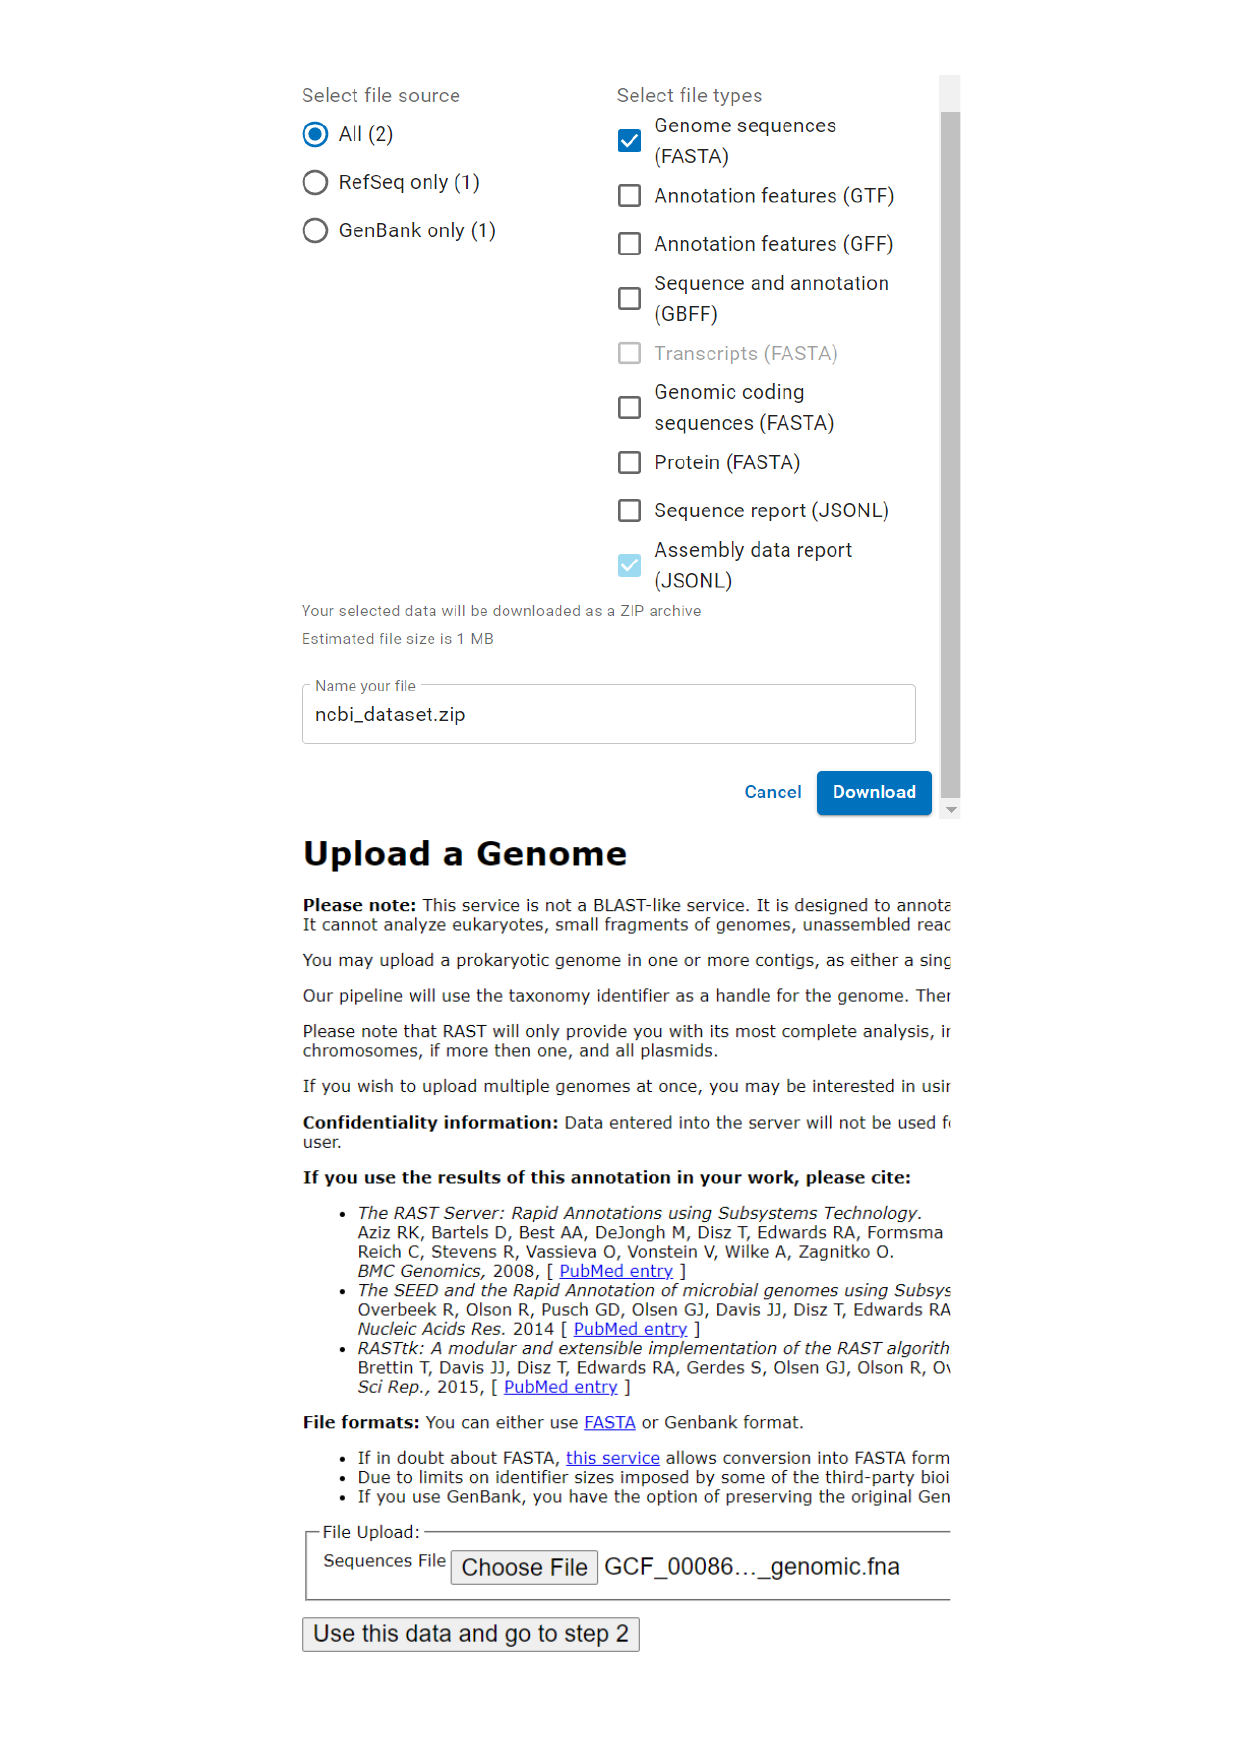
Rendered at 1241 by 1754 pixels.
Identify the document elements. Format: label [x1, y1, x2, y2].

picture [289, 837, 951, 1662]
picture [279, 75, 961, 819]
